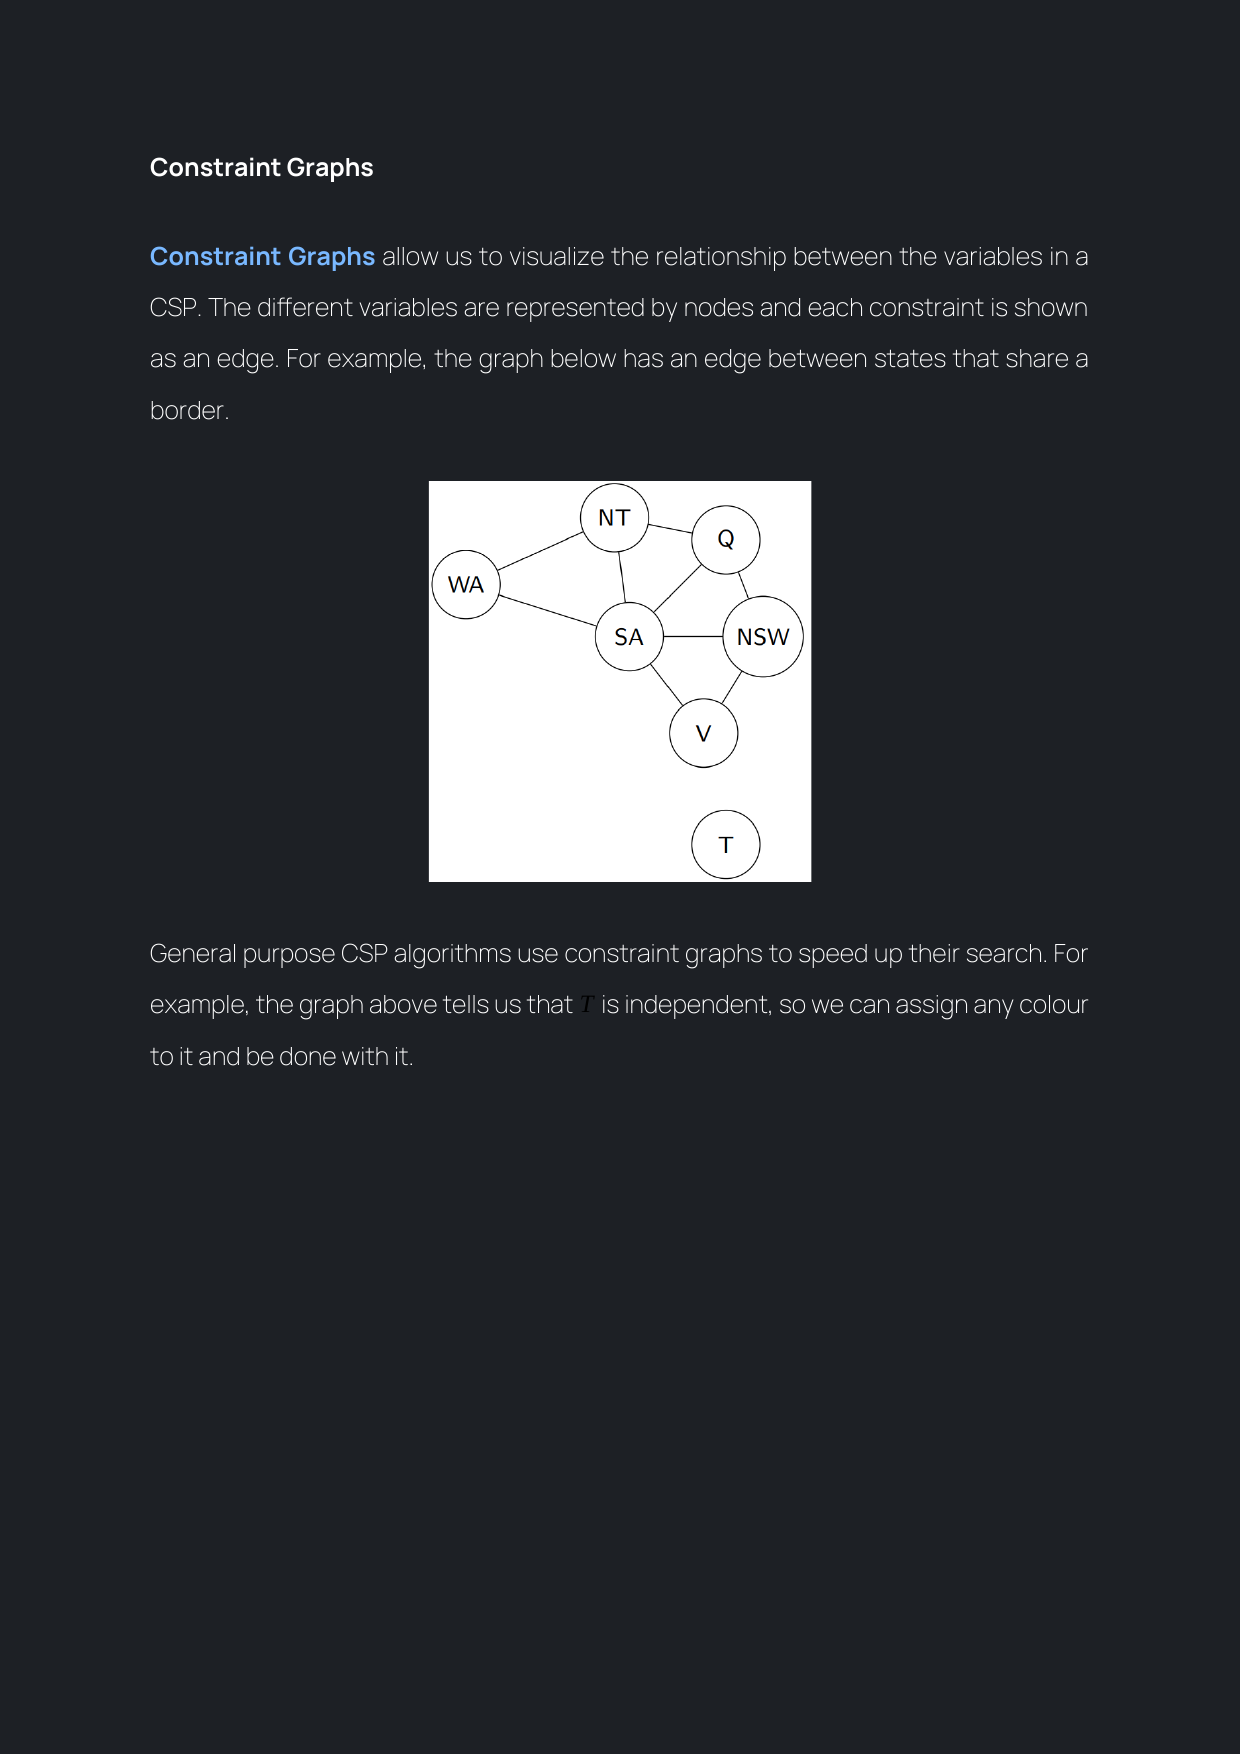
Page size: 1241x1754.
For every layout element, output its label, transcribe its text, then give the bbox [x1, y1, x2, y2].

picture [428, 481, 812, 882]
text Constraint Graphs allow us to visualize the relationship between the variables in a CSP. The different variables are represented by nodes and each constraint is shown as an edge. For example, the graph below has an edge between states that share a border. [150, 239, 1090, 427]
subtitle Constraint Graphs [150, 150, 1090, 184]
text General purpose CSP algorithms use constraint graphs to speed up their search. For example, the graph above tells us that is independent, so we can assign any colour to it and be done with it. [150, 936, 1090, 1072]
